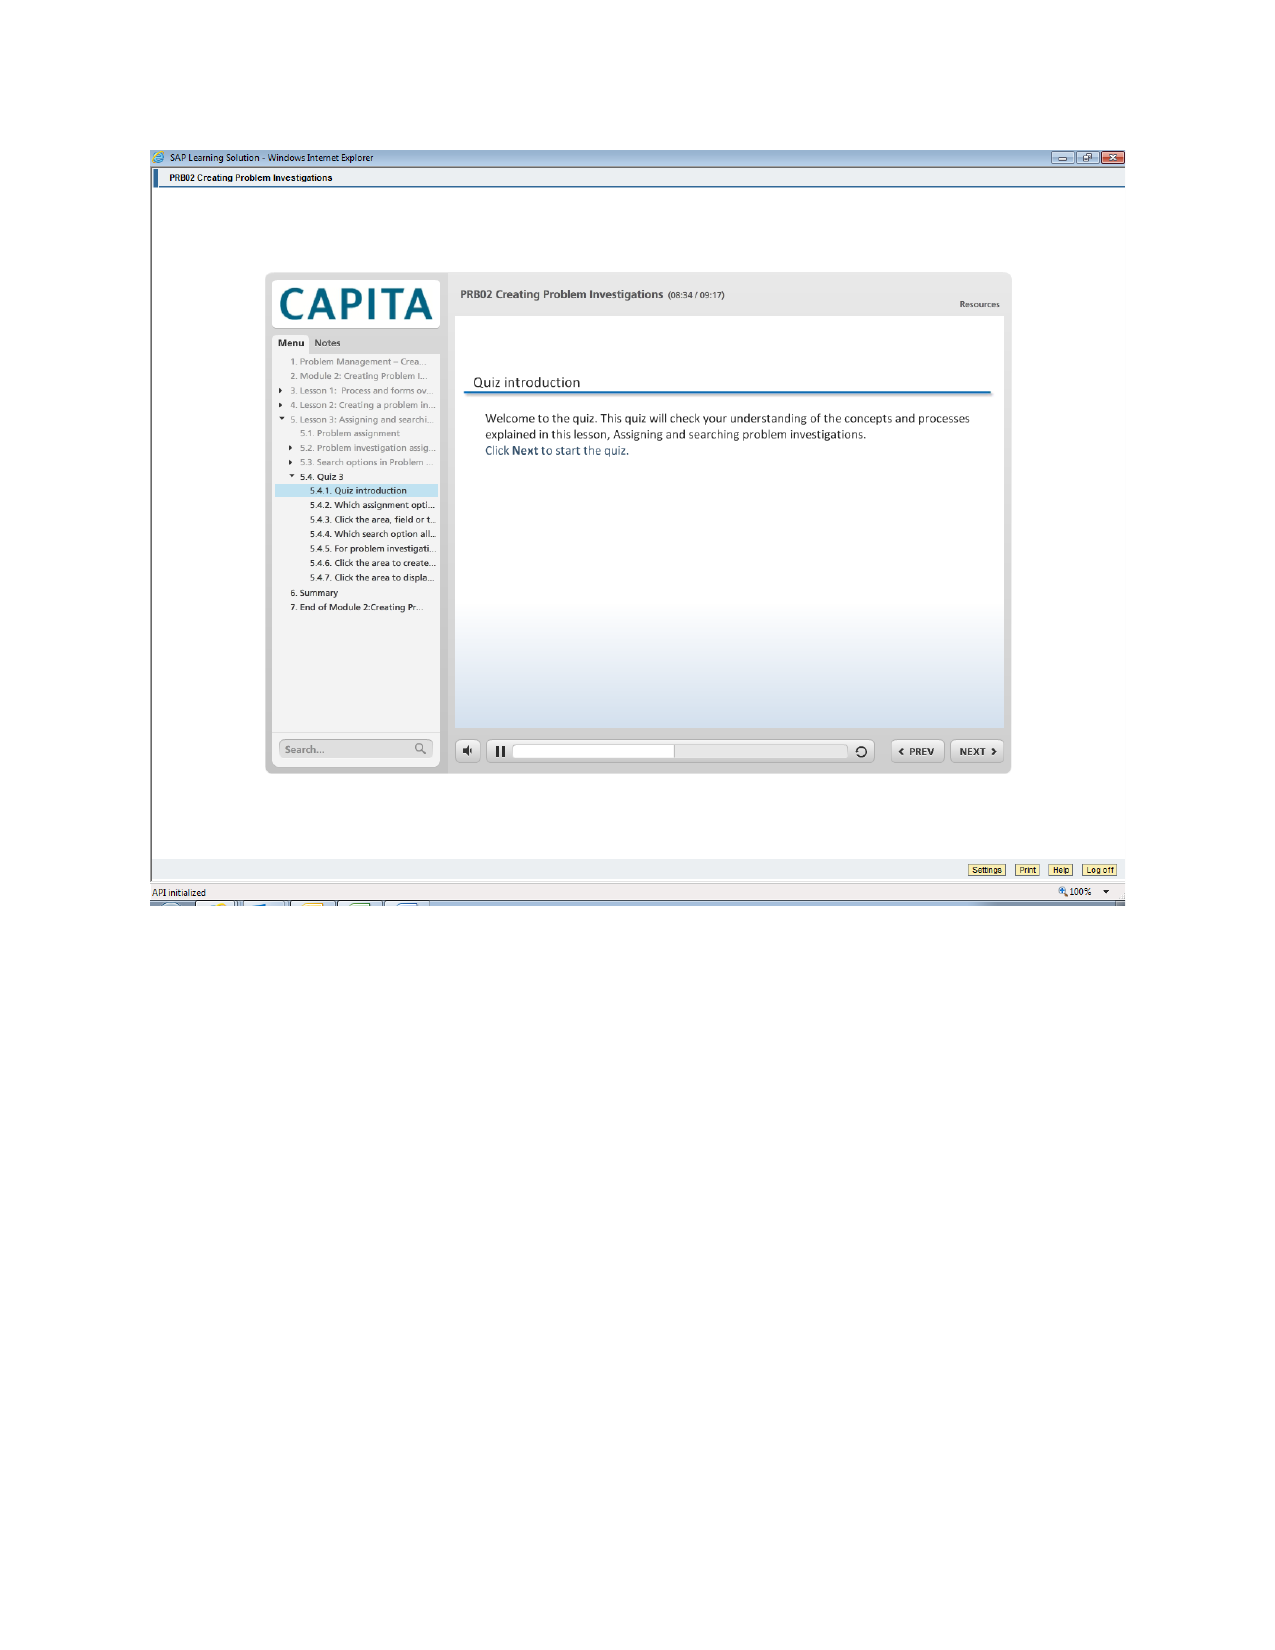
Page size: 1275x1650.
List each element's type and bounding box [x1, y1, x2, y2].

picture [150, 150, 1125, 906]
